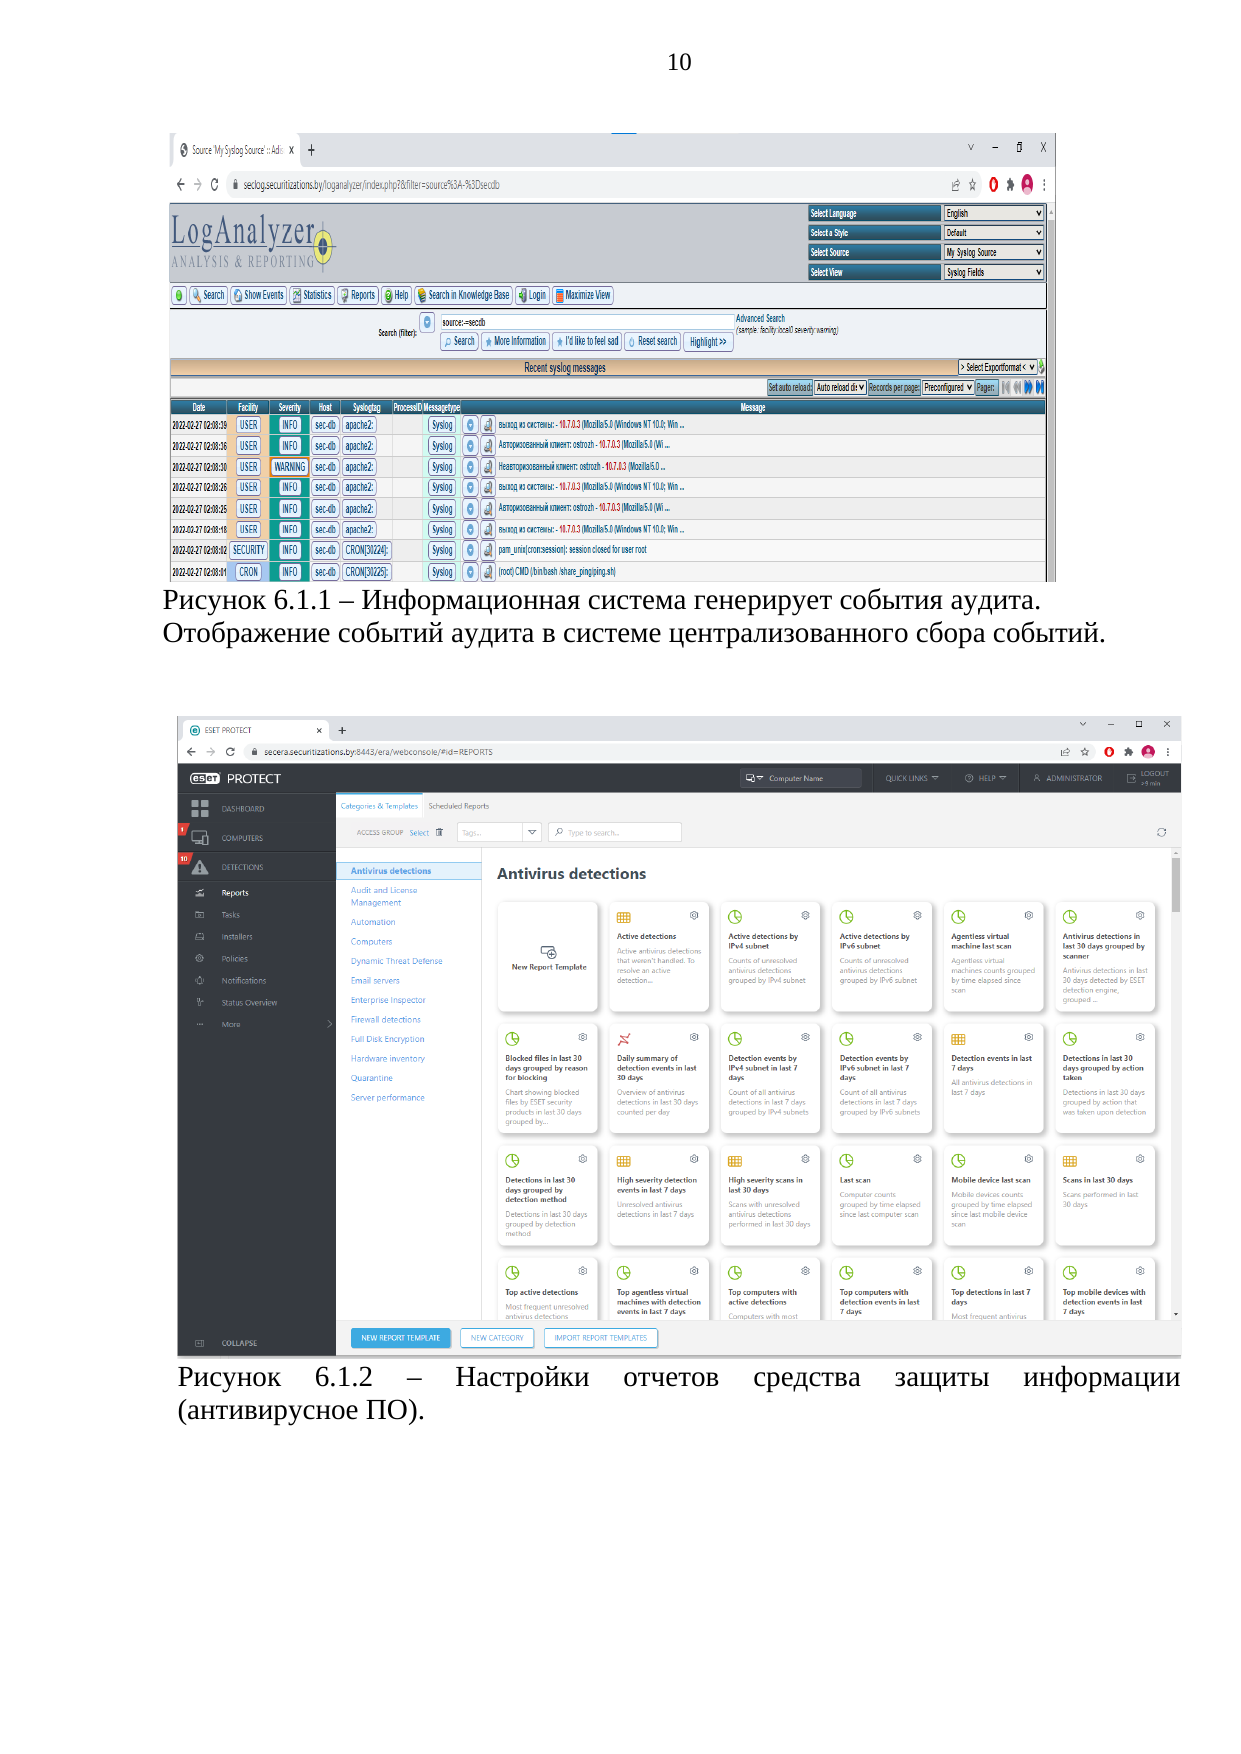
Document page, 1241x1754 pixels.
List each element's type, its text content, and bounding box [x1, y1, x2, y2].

picture [169, 133, 1056, 582]
text Рисунок 6.1.1 – Информационная система генерирует события аудита. Отображение событий аудита в системе централизованного сбора событий. [162, 582, 1181, 649]
picture [177, 716, 1182, 1359]
text Рисунок 6.1.2 – Настройки отчетов средства защиты информации (антивирусное ПО). [177, 1359, 1181, 1426]
